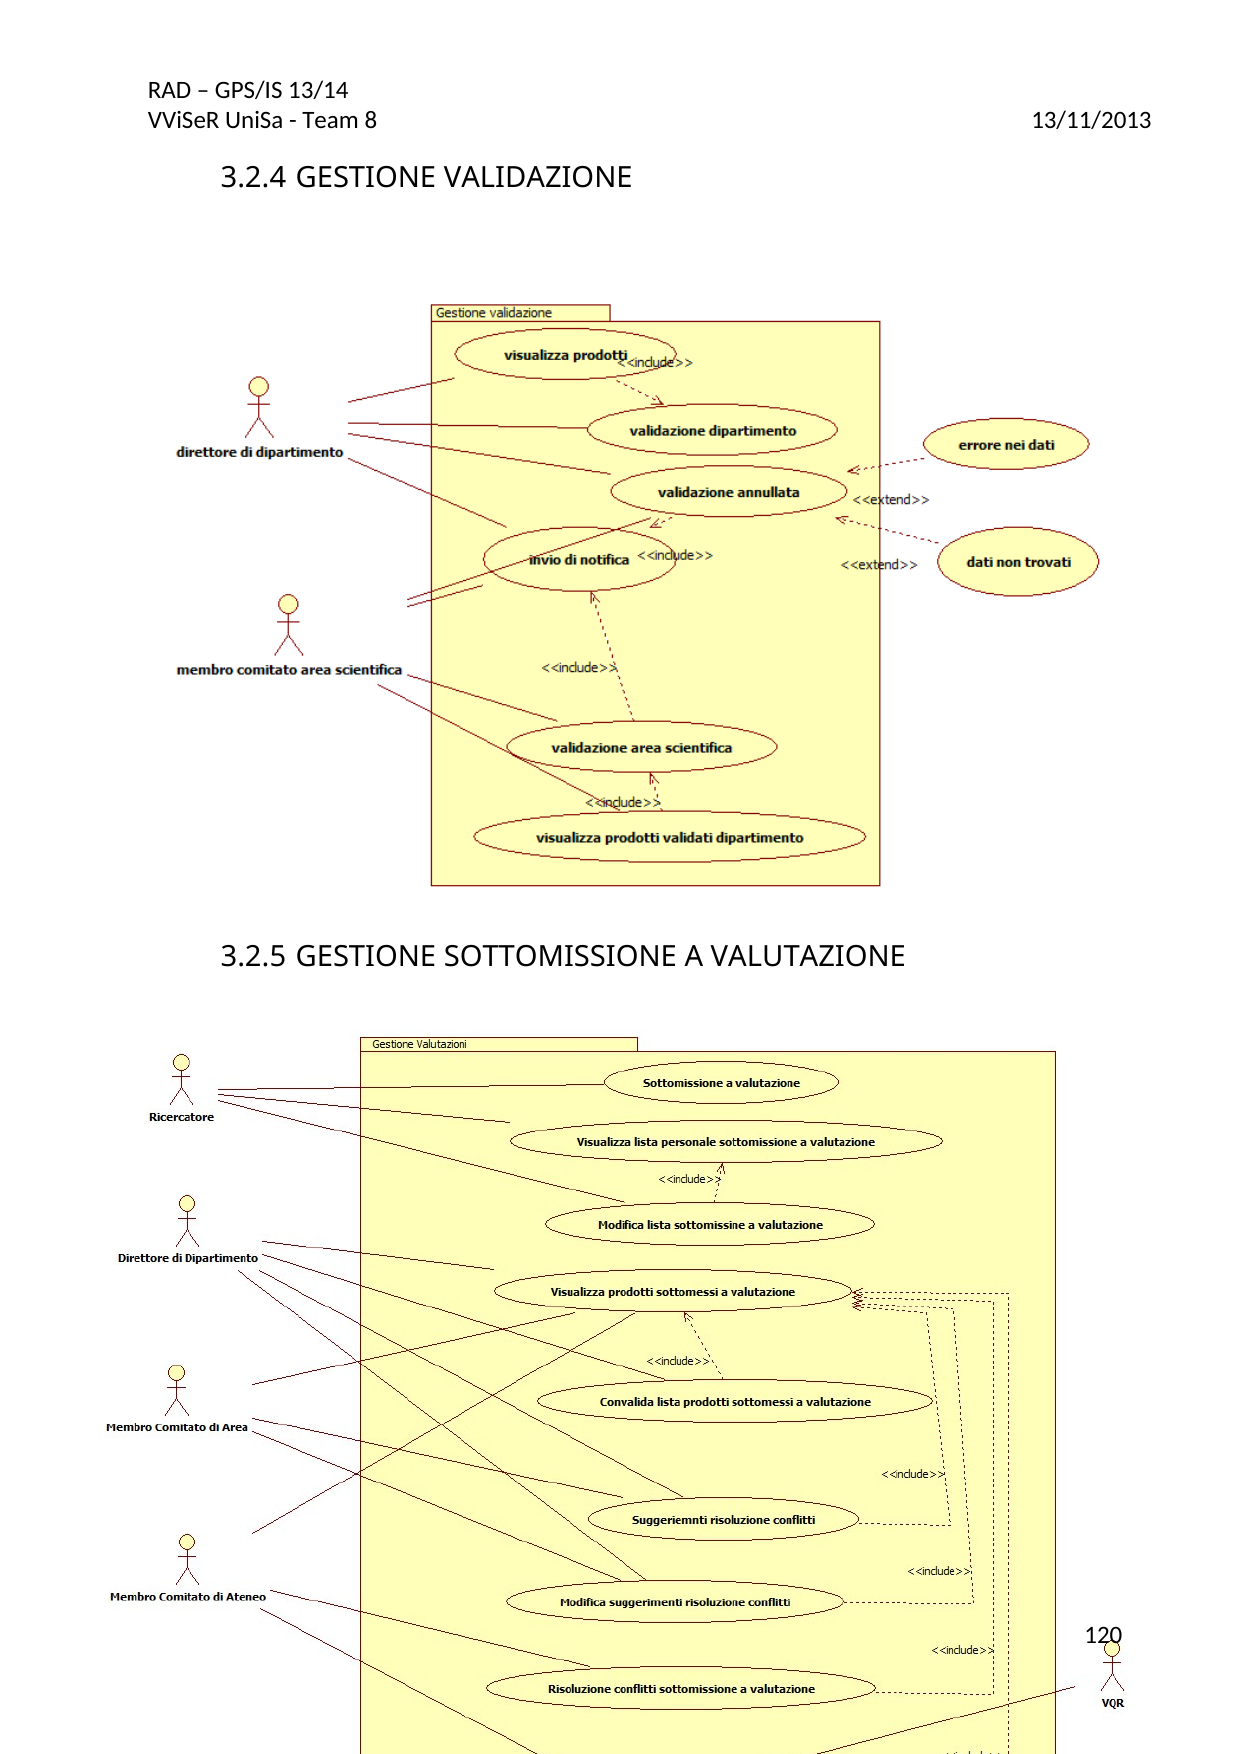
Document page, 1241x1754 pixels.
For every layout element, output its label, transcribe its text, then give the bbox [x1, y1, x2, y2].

subtitle Gestione Validazione [220, 156, 1122, 196]
subtitle Gestione Sottomissione a valutazione [220, 936, 1122, 975]
picture [147, 277, 1123, 910]
picture [81, 1013, 1169, 1754]
